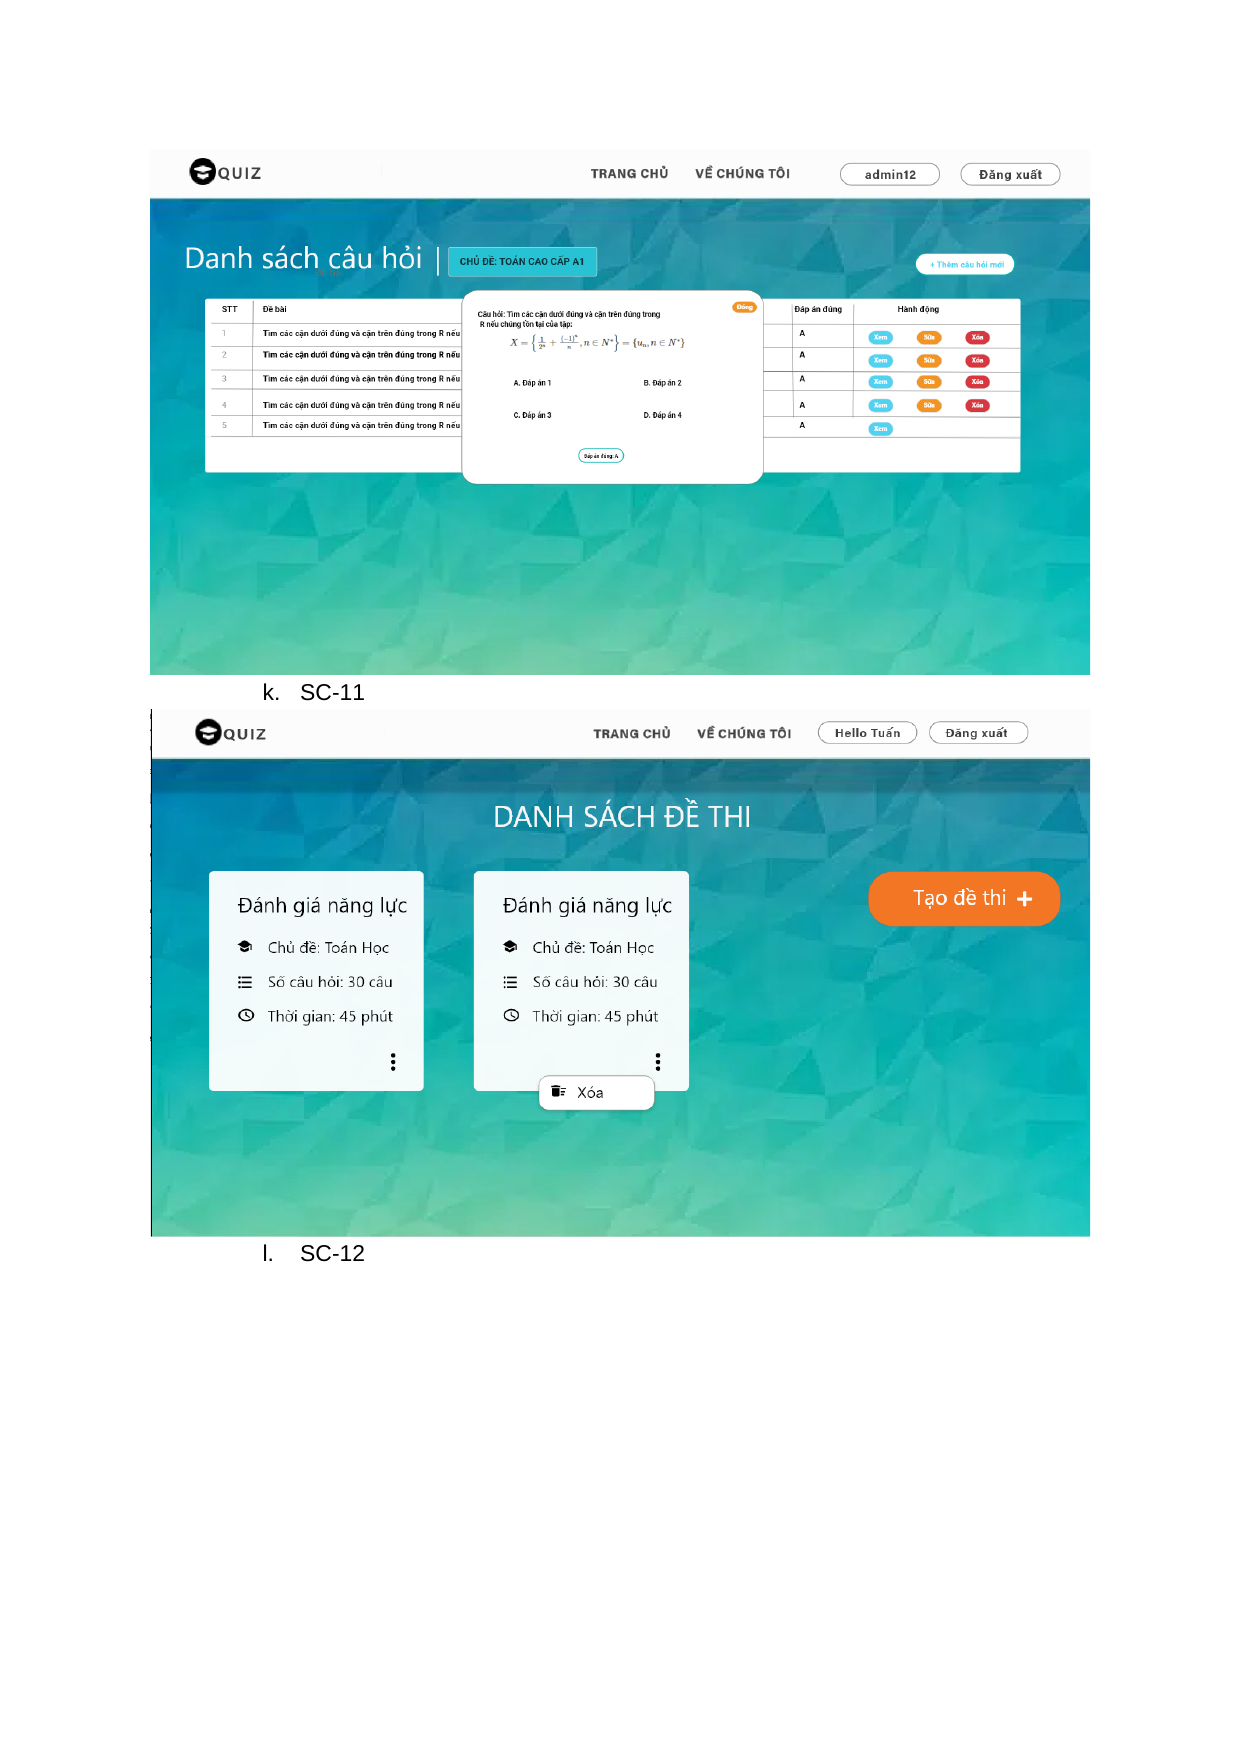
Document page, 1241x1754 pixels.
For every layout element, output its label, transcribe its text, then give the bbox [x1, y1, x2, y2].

picture [150, 150, 1091, 675]
picture [150, 709, 1091, 1237]
picture [247, 254, 251, 267]
list SC-11 [262, 679, 1090, 705]
picture [197, 249, 203, 266]
picture [276, 261, 282, 268]
list SC-12 [262, 1240, 1090, 1266]
picture [187, 248, 196, 267]
